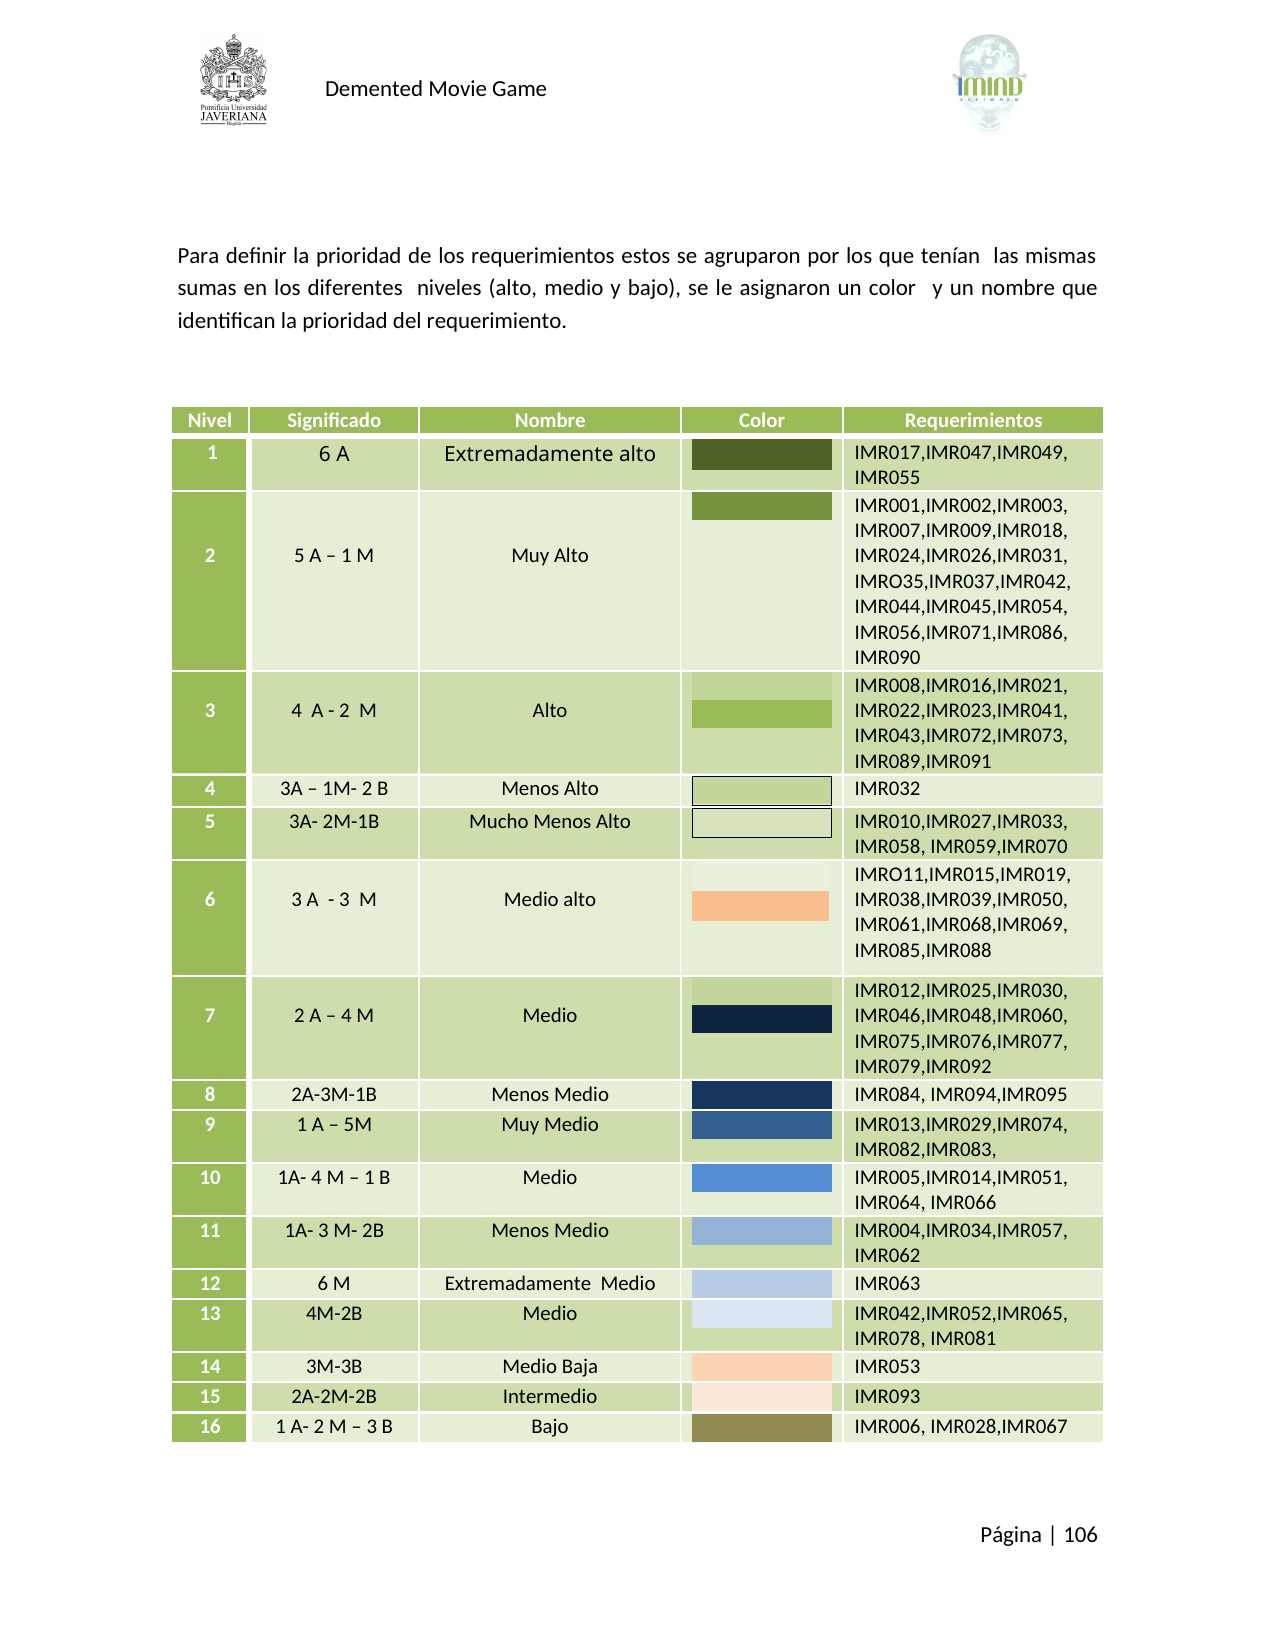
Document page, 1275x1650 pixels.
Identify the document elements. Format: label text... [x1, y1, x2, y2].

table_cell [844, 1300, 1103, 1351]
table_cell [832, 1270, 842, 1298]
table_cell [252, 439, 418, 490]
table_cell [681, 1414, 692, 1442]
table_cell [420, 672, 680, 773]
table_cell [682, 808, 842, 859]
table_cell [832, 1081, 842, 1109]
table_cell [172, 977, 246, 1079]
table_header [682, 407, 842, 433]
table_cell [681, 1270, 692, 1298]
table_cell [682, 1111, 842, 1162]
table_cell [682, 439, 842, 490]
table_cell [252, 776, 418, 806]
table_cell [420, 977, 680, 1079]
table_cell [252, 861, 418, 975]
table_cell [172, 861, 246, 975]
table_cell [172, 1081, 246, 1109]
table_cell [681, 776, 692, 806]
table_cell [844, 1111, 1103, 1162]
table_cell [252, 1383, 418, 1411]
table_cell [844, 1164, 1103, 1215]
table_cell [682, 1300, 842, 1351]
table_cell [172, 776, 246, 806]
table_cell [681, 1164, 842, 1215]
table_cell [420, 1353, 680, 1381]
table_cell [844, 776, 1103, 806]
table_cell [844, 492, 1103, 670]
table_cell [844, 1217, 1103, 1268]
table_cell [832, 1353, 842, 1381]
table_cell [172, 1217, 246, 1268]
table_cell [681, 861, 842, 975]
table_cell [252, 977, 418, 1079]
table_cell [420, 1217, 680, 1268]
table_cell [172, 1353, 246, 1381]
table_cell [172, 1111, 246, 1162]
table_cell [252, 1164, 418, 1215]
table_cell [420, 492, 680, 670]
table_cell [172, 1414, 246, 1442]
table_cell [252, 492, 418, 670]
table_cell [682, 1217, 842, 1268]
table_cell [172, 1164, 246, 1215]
text Para definir la prioridad de los requerimientos estos se agruparon por los que tenían las mismas sumas en los diferentes niveles (alto, medio y bajo), se le asignaron un color y un nombre que identifican la prioridad del requerimiento. [177, 241, 1098, 334]
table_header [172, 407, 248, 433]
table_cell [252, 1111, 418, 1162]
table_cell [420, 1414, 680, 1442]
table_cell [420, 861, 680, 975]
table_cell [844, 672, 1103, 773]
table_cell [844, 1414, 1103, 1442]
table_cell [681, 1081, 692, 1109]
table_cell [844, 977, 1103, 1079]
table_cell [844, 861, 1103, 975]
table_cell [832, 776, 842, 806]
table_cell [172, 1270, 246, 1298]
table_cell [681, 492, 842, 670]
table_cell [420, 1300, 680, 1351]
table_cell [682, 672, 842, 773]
picture [200, 34, 267, 126]
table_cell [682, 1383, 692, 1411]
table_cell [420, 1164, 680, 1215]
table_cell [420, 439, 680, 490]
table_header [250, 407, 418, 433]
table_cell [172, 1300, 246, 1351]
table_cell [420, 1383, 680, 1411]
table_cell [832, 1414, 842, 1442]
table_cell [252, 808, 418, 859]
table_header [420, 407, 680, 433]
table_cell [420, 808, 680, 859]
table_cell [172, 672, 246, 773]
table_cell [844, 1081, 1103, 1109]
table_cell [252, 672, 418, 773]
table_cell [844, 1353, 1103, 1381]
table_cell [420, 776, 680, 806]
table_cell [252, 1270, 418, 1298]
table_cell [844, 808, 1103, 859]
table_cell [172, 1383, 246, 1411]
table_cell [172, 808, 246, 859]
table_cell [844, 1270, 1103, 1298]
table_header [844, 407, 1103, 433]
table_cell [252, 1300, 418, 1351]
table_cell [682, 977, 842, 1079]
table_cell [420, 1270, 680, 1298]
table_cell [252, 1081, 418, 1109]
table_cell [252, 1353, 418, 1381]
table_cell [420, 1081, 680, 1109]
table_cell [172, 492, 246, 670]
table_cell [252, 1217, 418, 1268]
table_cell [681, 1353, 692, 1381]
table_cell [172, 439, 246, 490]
picture [951, 34, 1033, 138]
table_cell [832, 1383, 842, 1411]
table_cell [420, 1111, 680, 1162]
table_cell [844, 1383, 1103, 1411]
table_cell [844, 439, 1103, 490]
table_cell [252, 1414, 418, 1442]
